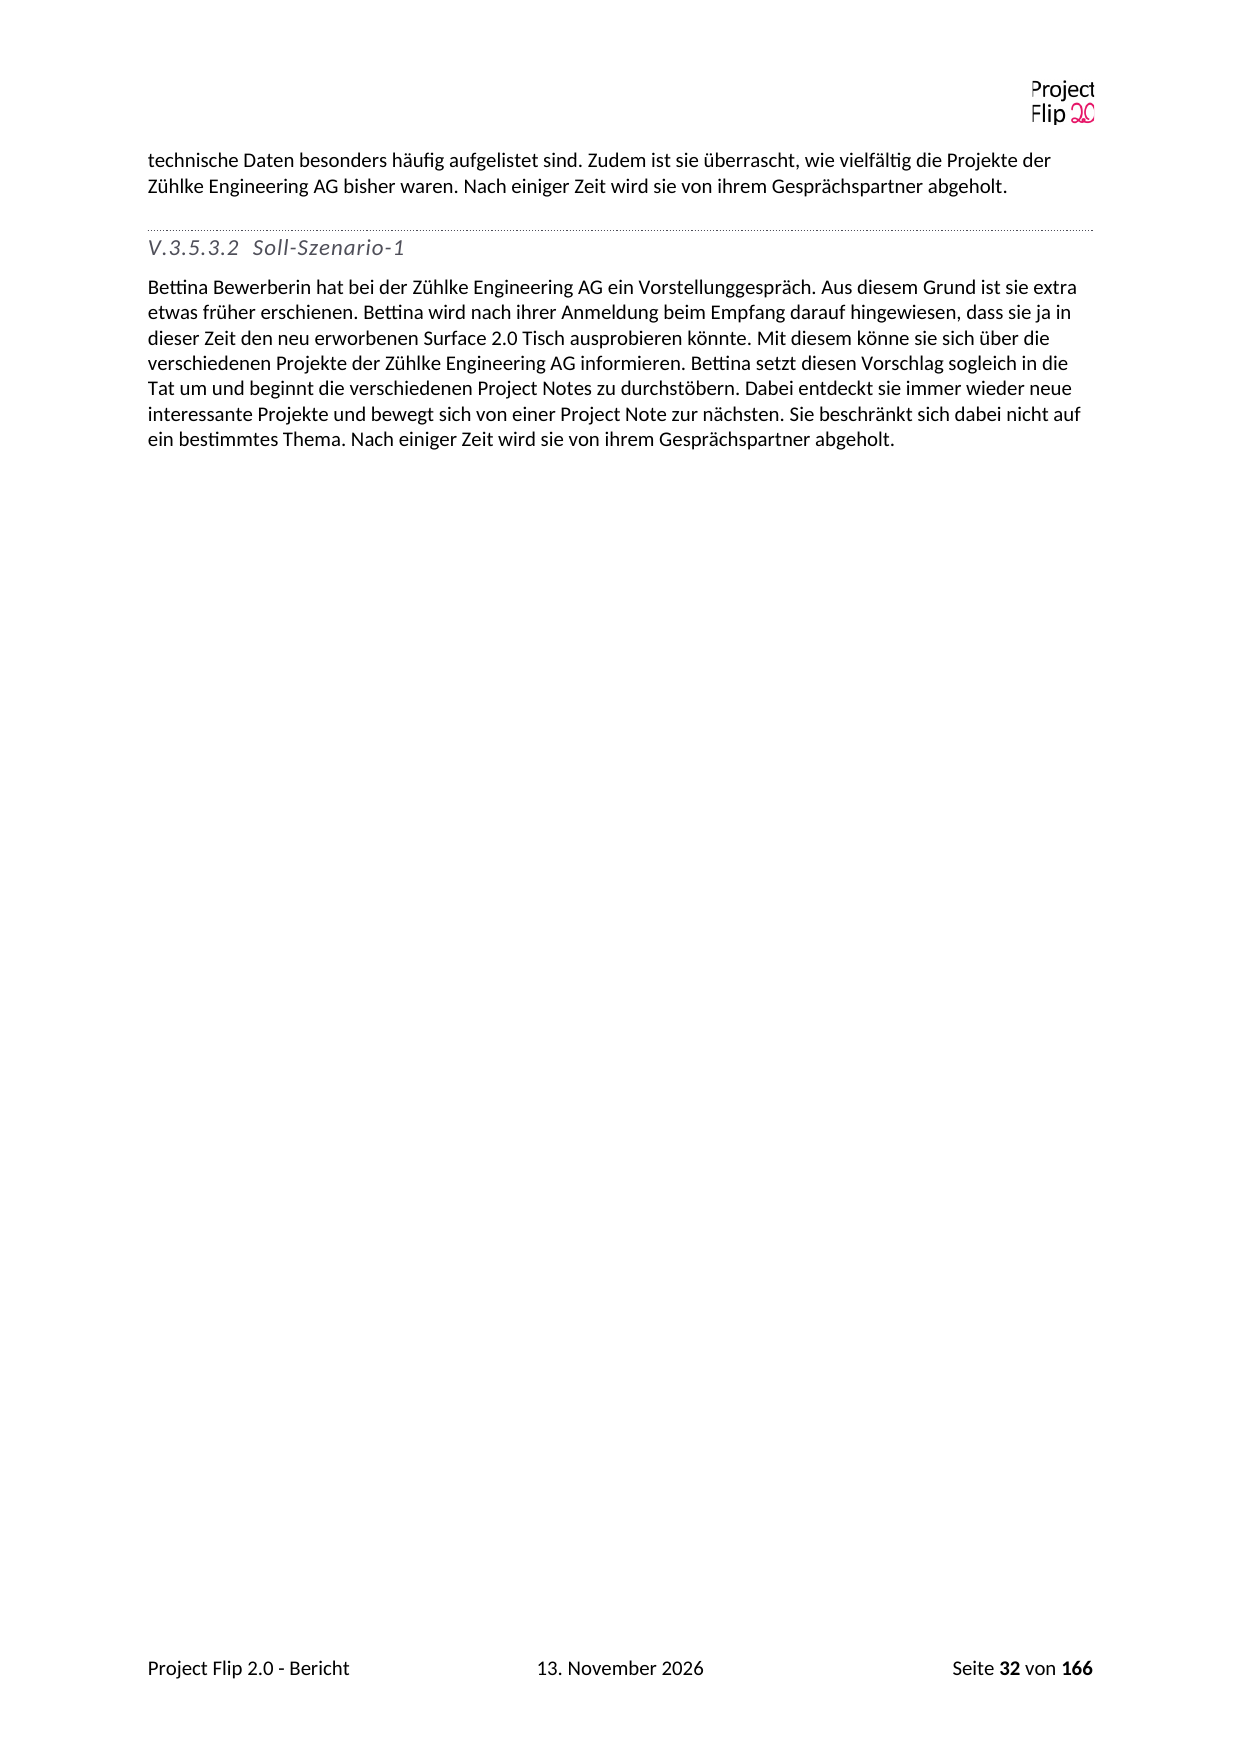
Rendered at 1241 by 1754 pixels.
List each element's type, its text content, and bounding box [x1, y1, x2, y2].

subtitle Soll-Szenario-1 [148, 230, 1093, 261]
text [148, 148, 1093, 198]
text Bettina Bewerberin hat bei der Zühlke Engineering AG ein Vorstellunggespräch. Aus diesem Grund ist sie extra etwas früher erschienen. Bettina wird nach ihrer Anmeldung beim Empfang darauf hingewiesen, dass sie ja in dieser Zeit den neu erworbenen Surface 2.0 Tisch ausprobieren könnte. Mit diesem könne sie sich über die verschiedenen Projekte der Zühlke Engineering AG informieren. Bettina setzt diesen Vorschlag sogleich in die Tat um und beginnt die verschiedenen Project Notes zu durchstöbern. Dabei entdeckt sie immer wieder neue interessante Projekte und bewegt sich von einer Project Note zur nächsten. Sie beschränkt sich dabei nicht auf ein bestimmtes Thema. Nach einiger Zeit wird sie von ihrem Gesprächspartner abgeholt. [148, 274, 1093, 452]
picture [1081, 79, 1097, 124]
